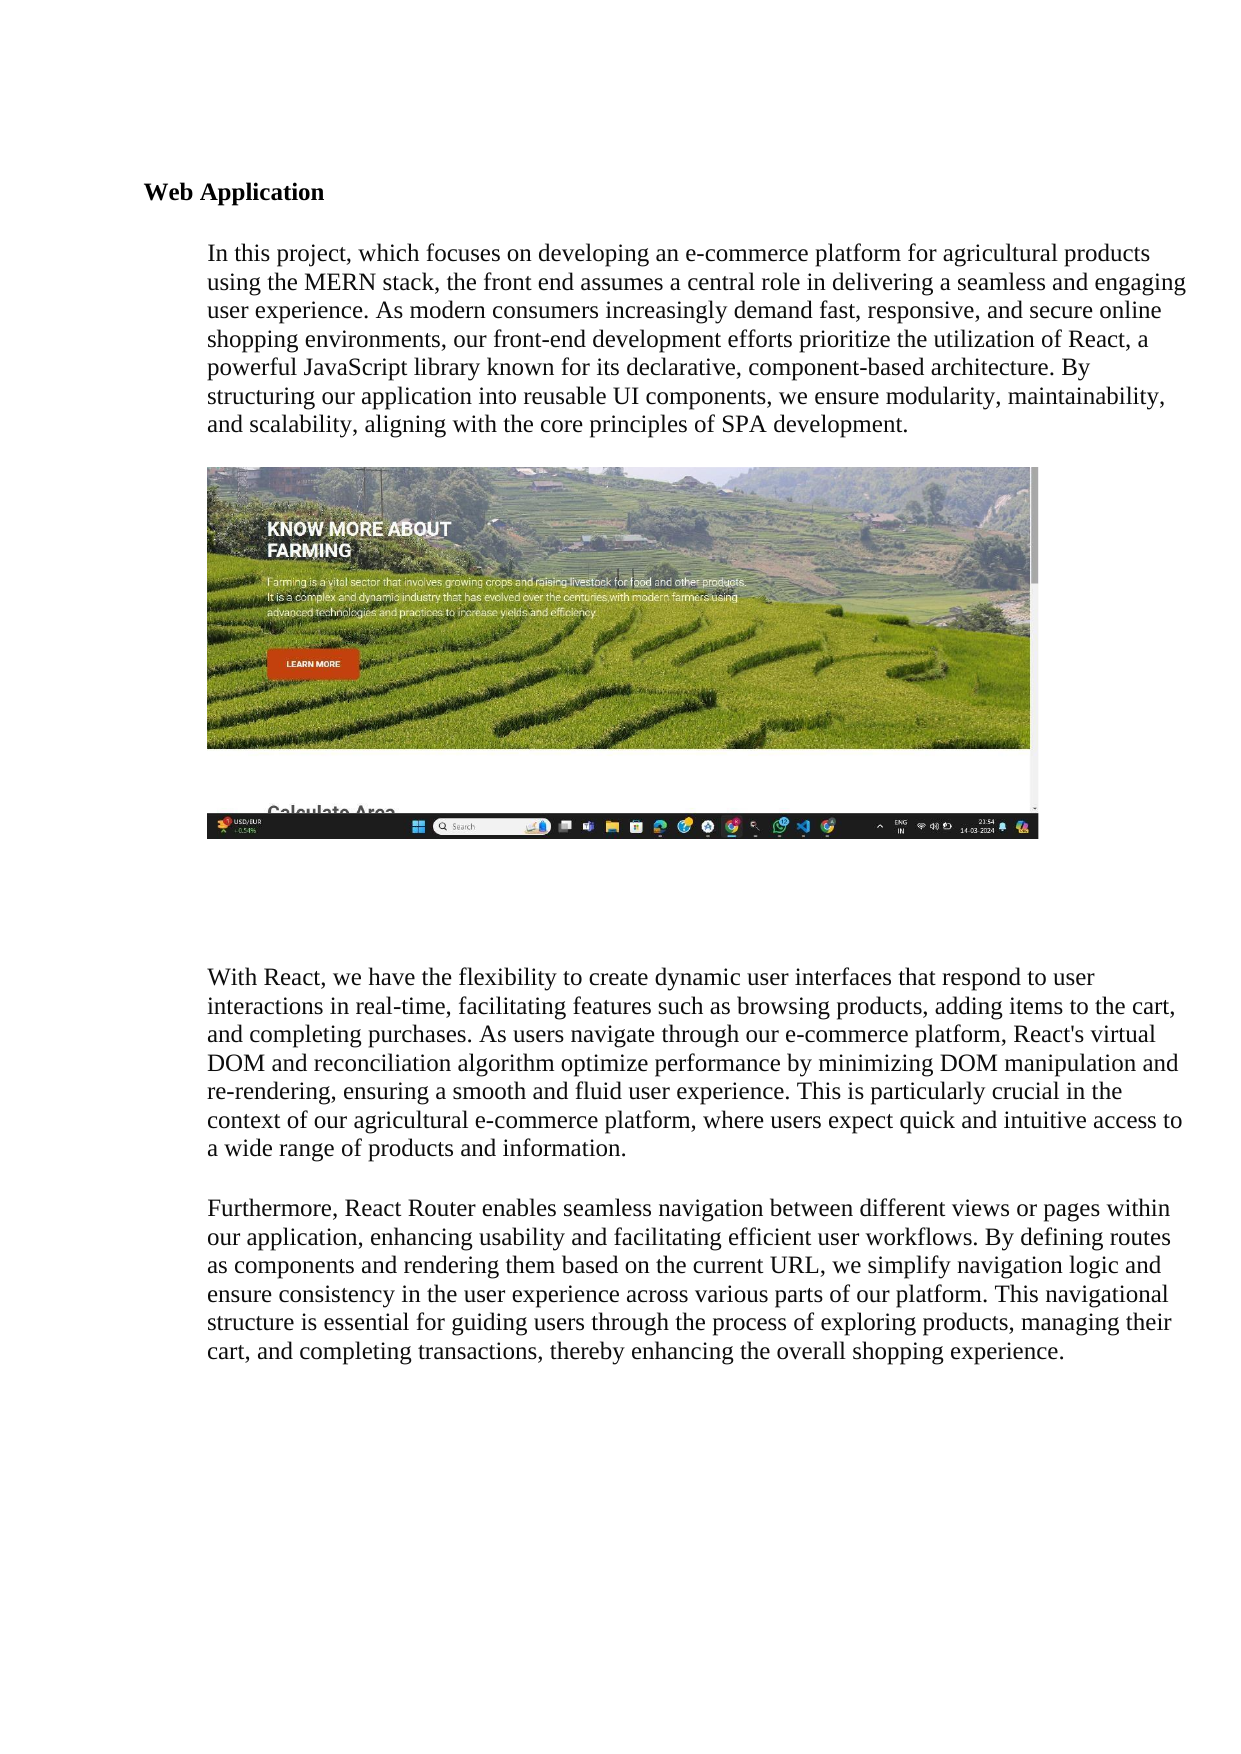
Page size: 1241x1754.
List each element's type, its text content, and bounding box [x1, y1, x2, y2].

text In this project, which focuses on developing an e-commerce platform for agricultural products using the MERN stack, the front end assumes a central role in delivering a seamless and engaging user experience. As modern consumers increasingly demand fast, responsive, and secure online shopping environments, our front-end development efforts prioritize the utilization of React, a powerful JavaScript library known for its declarative, component-based architecture. By structuring our application into reusable UI components, we ensure modularity, maintainability, and scalability, aligning with the core principles of SPA development. [207, 239, 1196, 438]
text Web Application [132, 177, 1240, 205]
picture [207, 467, 1039, 839]
text Furthermore, React Router enables seamless navigation between different views or pages within our application, enhancing usability and facilitating efficient user workflows. By defining routes as components and rendering them based on the current URL, we simplify navigation logic and ensure consistency in the user experience across various parts of our platform. This navigational structure is essential for guiding users through the process of exploring products, managing their cart, and completing transactions, thereby enhancing the overall shopping experience. [207, 1193, 1196, 1364]
text With React, we have the flexibility to create dynamic user interfaces that respond to user interactions in real-time, facilitating features such as browsing products, adding items to the cart, and completing purchases. As users navigate through our e-commerce platform, React's virtual DOM and reconciliation algorithm optimize performance by minimizing DOM manipulation and re-rendering, ensuring a smooth and fluid user experience. This is particularly crucial in the context of our agricultural e-commerce platform, where users expect quick and intuitive access to a wide range of products and information. [207, 963, 1196, 1162]
